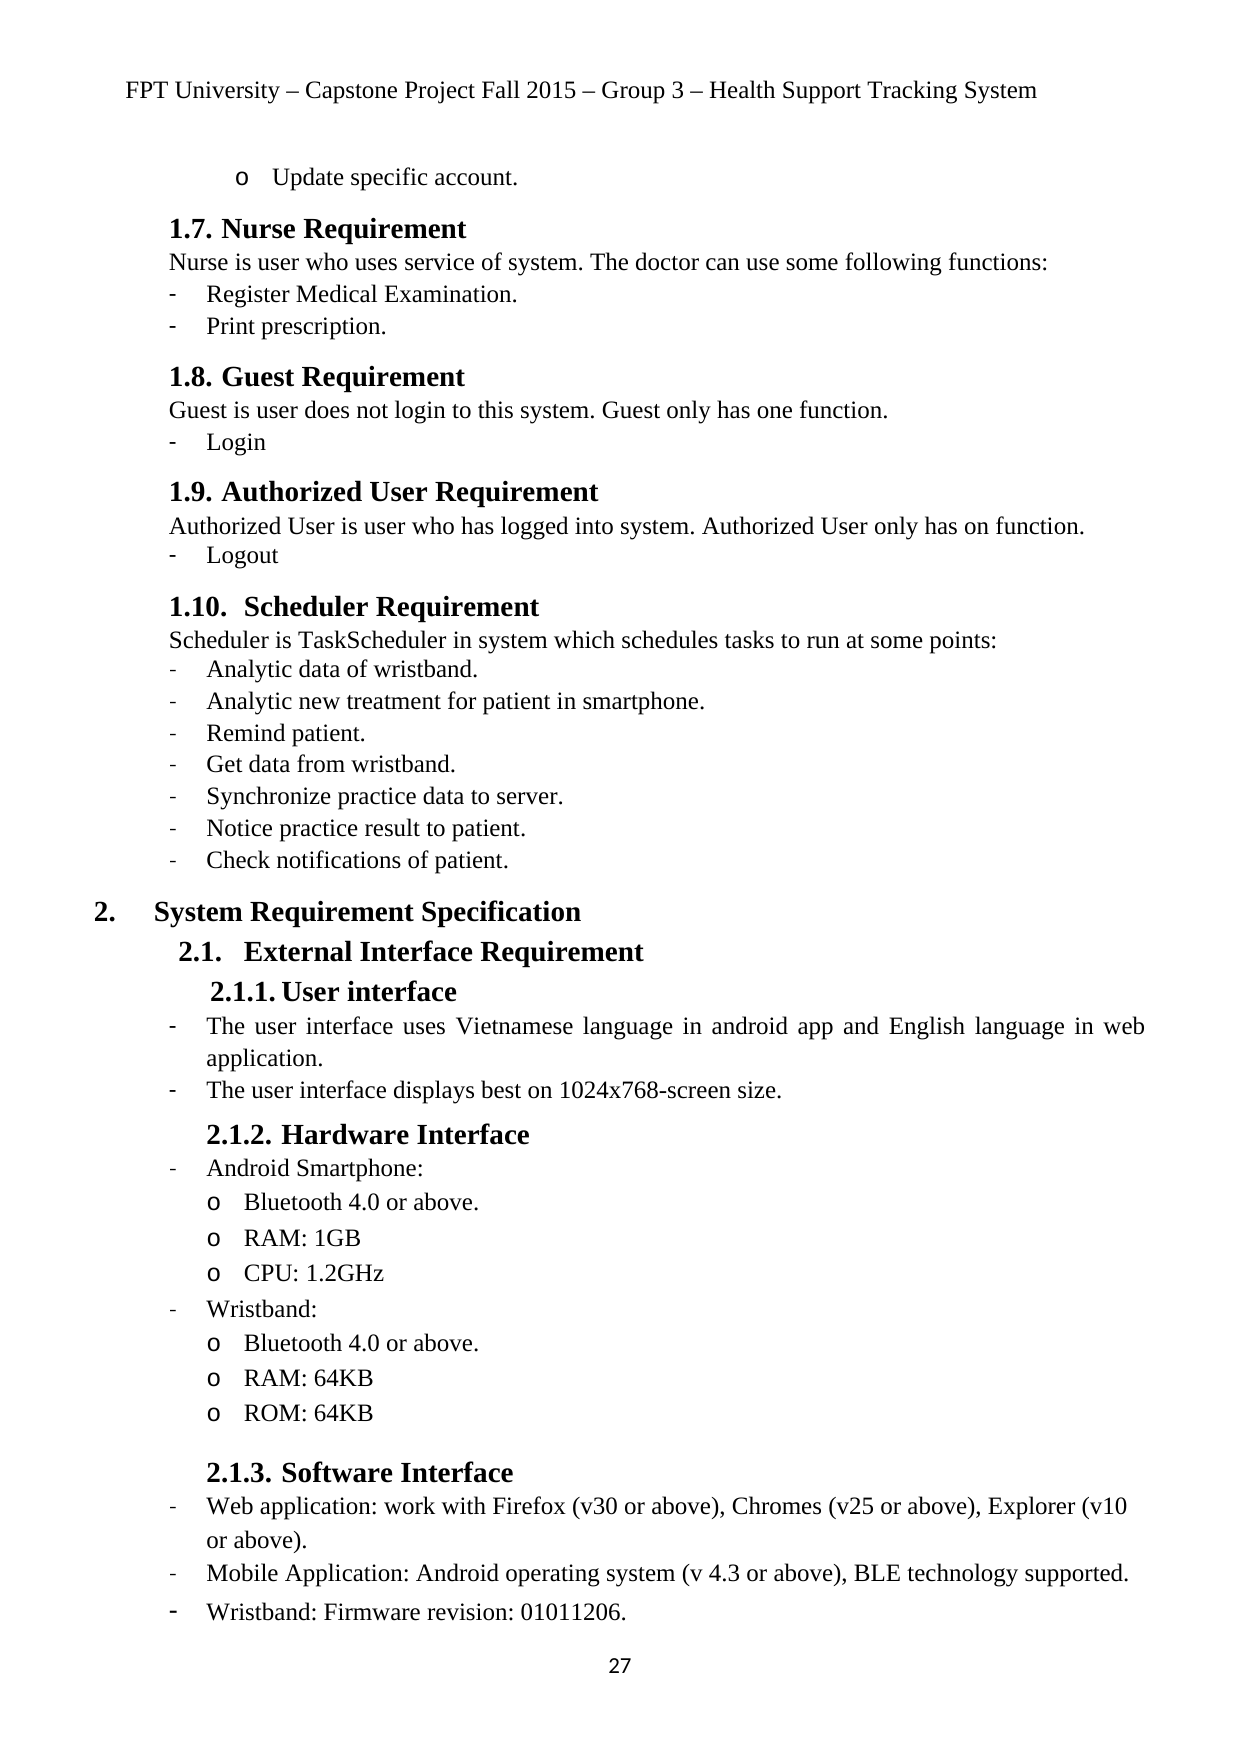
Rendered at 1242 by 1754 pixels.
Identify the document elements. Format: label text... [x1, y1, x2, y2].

list Nurse is user who uses service of system. The doctor can use some following functions: [169, 247, 1146, 276]
text Authorized User is user who has logged into system. Authorized User only has on function. [169, 511, 1146, 539]
text Scheduler is TaskScheduler in system which schedules tasks to run at some points: [169, 625, 1146, 654]
list Wristband: Firmware revision: 01011206. [169, 1592, 1146, 1627]
list Logout [169, 539, 1146, 570]
subtitle System Requirement Specification [94, 894, 1146, 927]
subtitle Guest Requirement [169, 359, 1146, 393]
list The user interface uses Vietnamese language in android app and English language in web application. [169, 1011, 1146, 1072]
list Bluetooth 4.0 or above. [206, 1328, 1146, 1358]
list RAM: 64KB [206, 1363, 1146, 1394]
list ROM: 64KB [206, 1398, 1146, 1429]
list Remind patient. [169, 718, 1146, 747]
list CPU: 1.2GHz [206, 1258, 1146, 1289]
list The user interface displays best on 1024x768-screen size. [169, 1074, 1146, 1105]
list Analytic data of wristband. [169, 654, 1146, 683]
list Check notifications of patient. [169, 845, 1146, 875]
list Android Smartphone: [169, 1153, 1146, 1183]
list Bluetooth 4.0 or above. [206, 1187, 1146, 1218]
list RAM: 1GB [206, 1223, 1146, 1254]
subtitle Software Interface [206, 1455, 1146, 1488]
subtitle Authorized User Requirement [169, 474, 1146, 508]
list Synchronize practice data to server. [169, 781, 1146, 811]
subtitle Nurse Requirement [169, 211, 1146, 245]
list Login [169, 426, 1146, 456]
list Wristband: [169, 1294, 1146, 1323]
subtitle Hardware Interface [206, 1117, 1146, 1151]
list Get data from wristband. [169, 749, 1146, 779]
subtitle Scheduler Requirement [169, 589, 1146, 623]
list Web application: work with Firefox (v30 or above), Chromes (v25 or above), Explorer (v10 or above). [169, 1491, 1146, 1553]
list Mobile Application: Android operating system (v 4.3 or above), BLE technology supported. [169, 1558, 1146, 1587]
list Print prescription. [169, 310, 1146, 341]
text Guest is user does not login to this system. Guest only has one function. [169, 395, 1146, 424]
subtitle User interface [210, 974, 1146, 1008]
list Update specific account. [234, 162, 1146, 193]
subtitle External Interface Requirement [169, 934, 1146, 968]
list Analytic new treatment for patient in smartphone. [169, 686, 1146, 715]
list Notice practice result to patient. [169, 813, 1146, 843]
list Register Medical Examination. [169, 278, 1146, 308]
